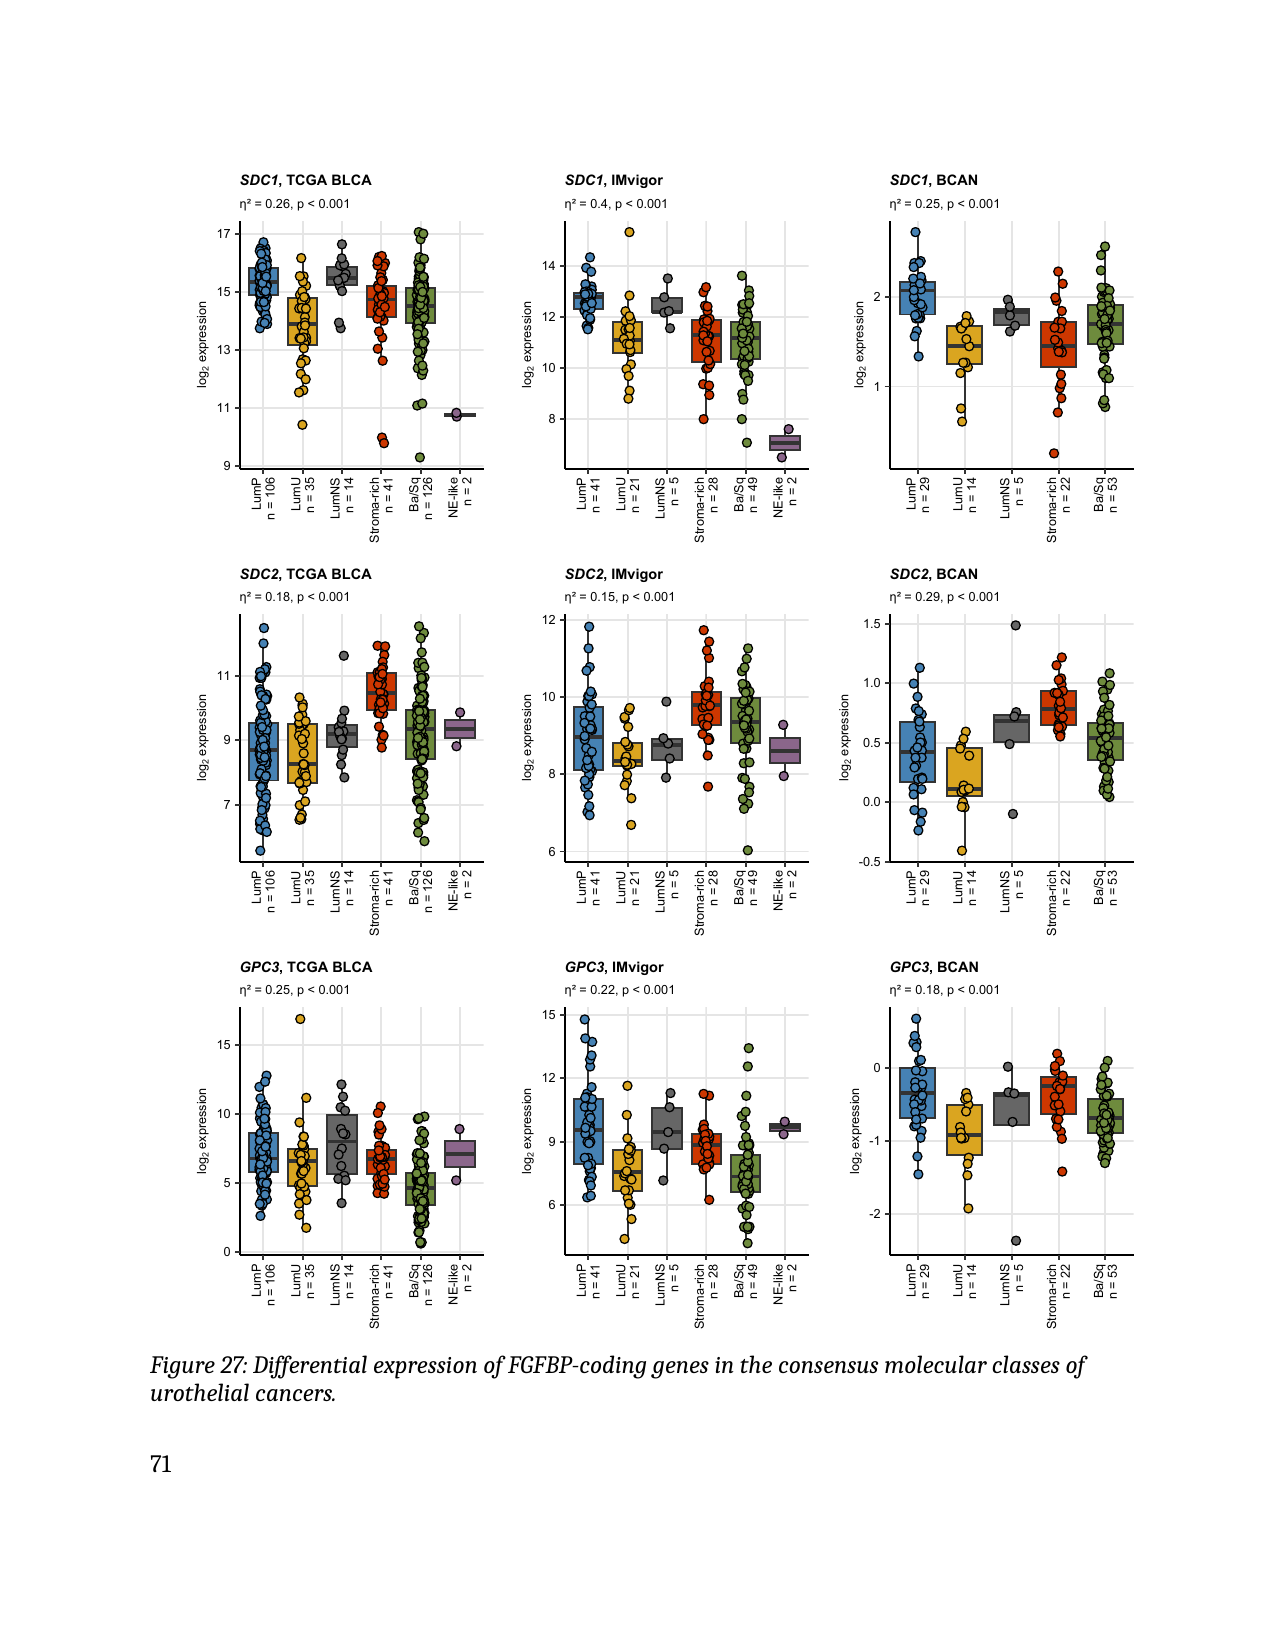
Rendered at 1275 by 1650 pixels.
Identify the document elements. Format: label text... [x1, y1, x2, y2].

text Figure 27: Differential expression of FGFBP-coding genes in the consensus molecular classes of urothelial cancers. [150, 1351, 1125, 1408]
